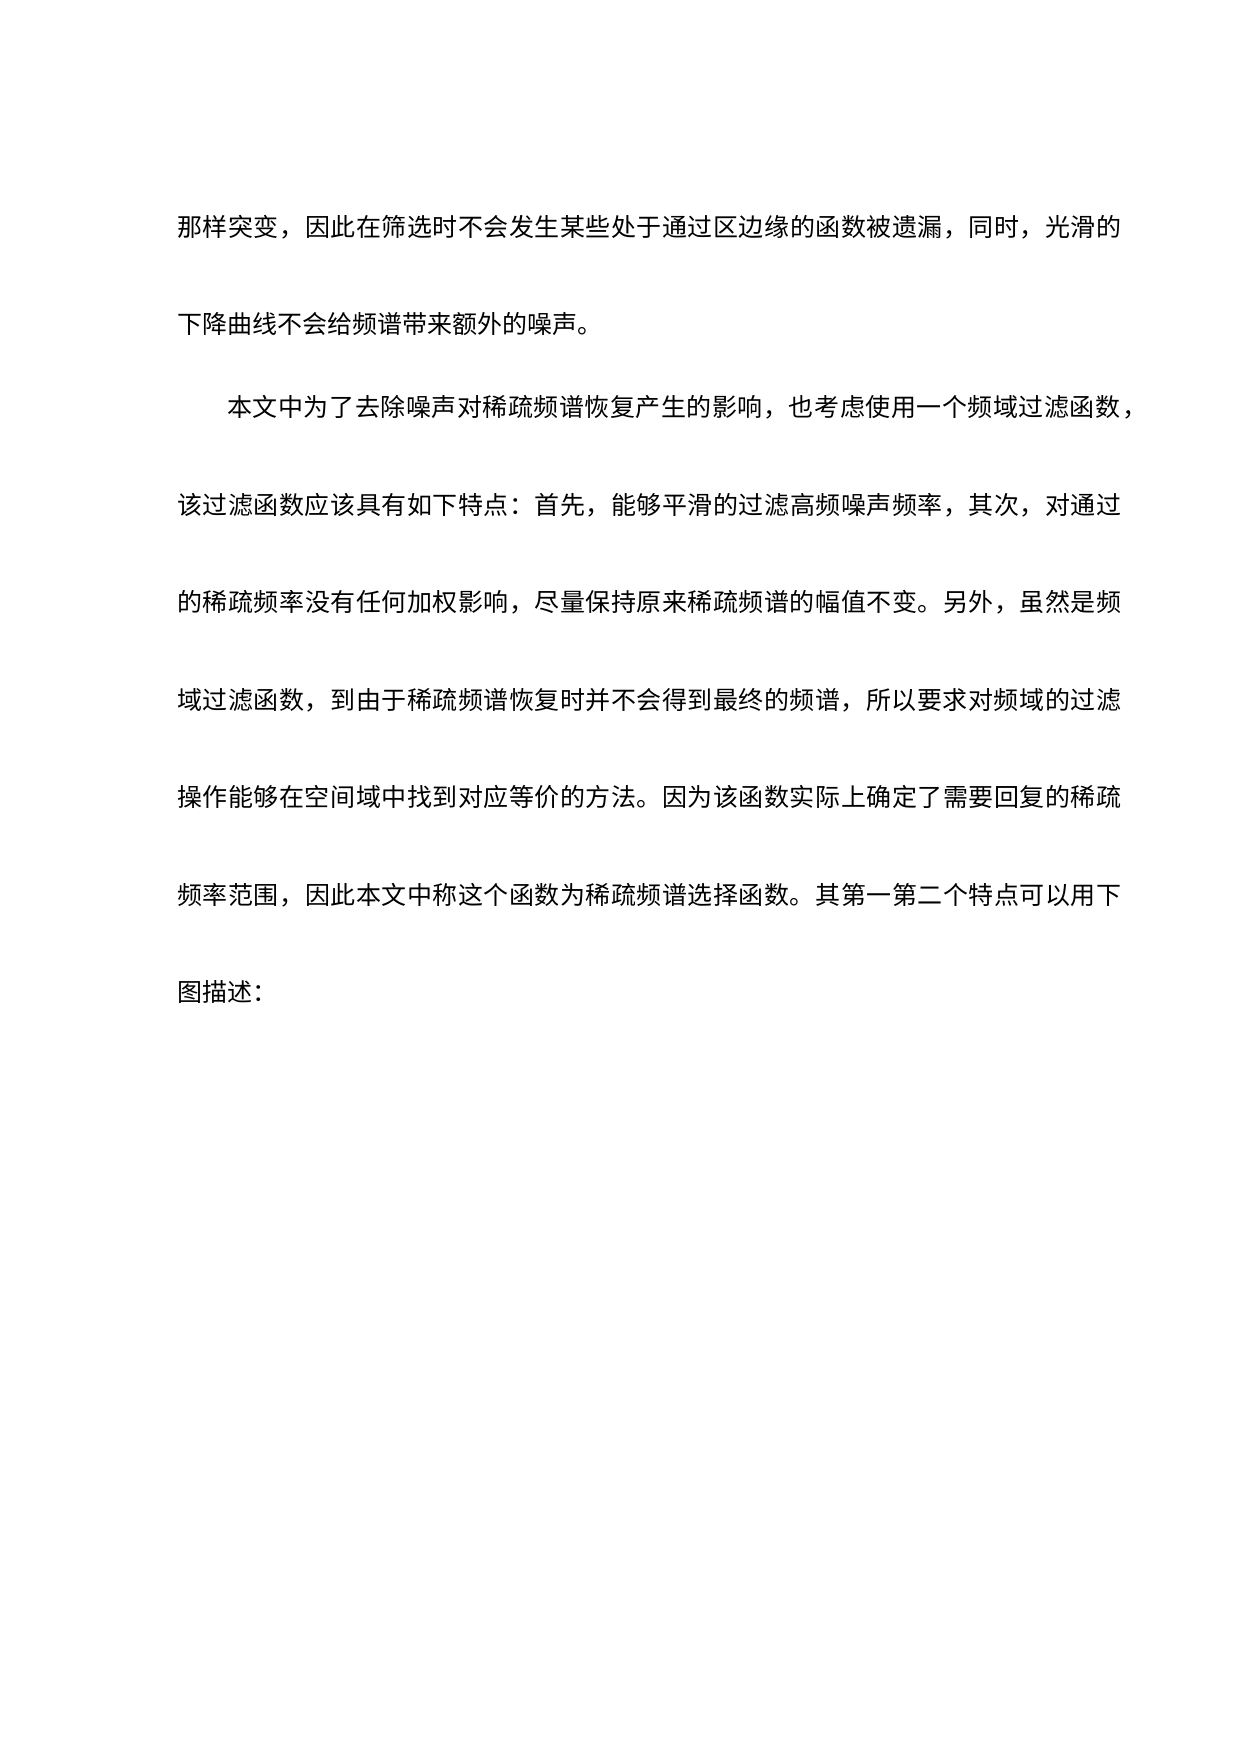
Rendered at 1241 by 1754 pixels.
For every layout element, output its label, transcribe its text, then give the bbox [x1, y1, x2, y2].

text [177, 193, 1122, 355]
text 本文中为了去除噪声对稀疏频谱恢复产生的影响，也考虑使用一个频域过滤函数，该过滤函数应该具有如下特点：首先，能够平滑的过滤高频噪声频率，其次，对通过的稀疏频率没有任何加权影响，尽量保持原来稀疏频谱的幅值不变。另外，虽然是频域过滤函数，到由于稀疏频谱恢复时并不会得到最终的频谱，所以要求对频域的过滤操作能够在空间域中找到对应等价的方法。因为该函数实际上确定了需要回复的稀疏频率范围，因此本文中称这个函数为稀疏频谱选择函数。其第一第二个特点可以用下图描述： [177, 373, 1122, 1023]
